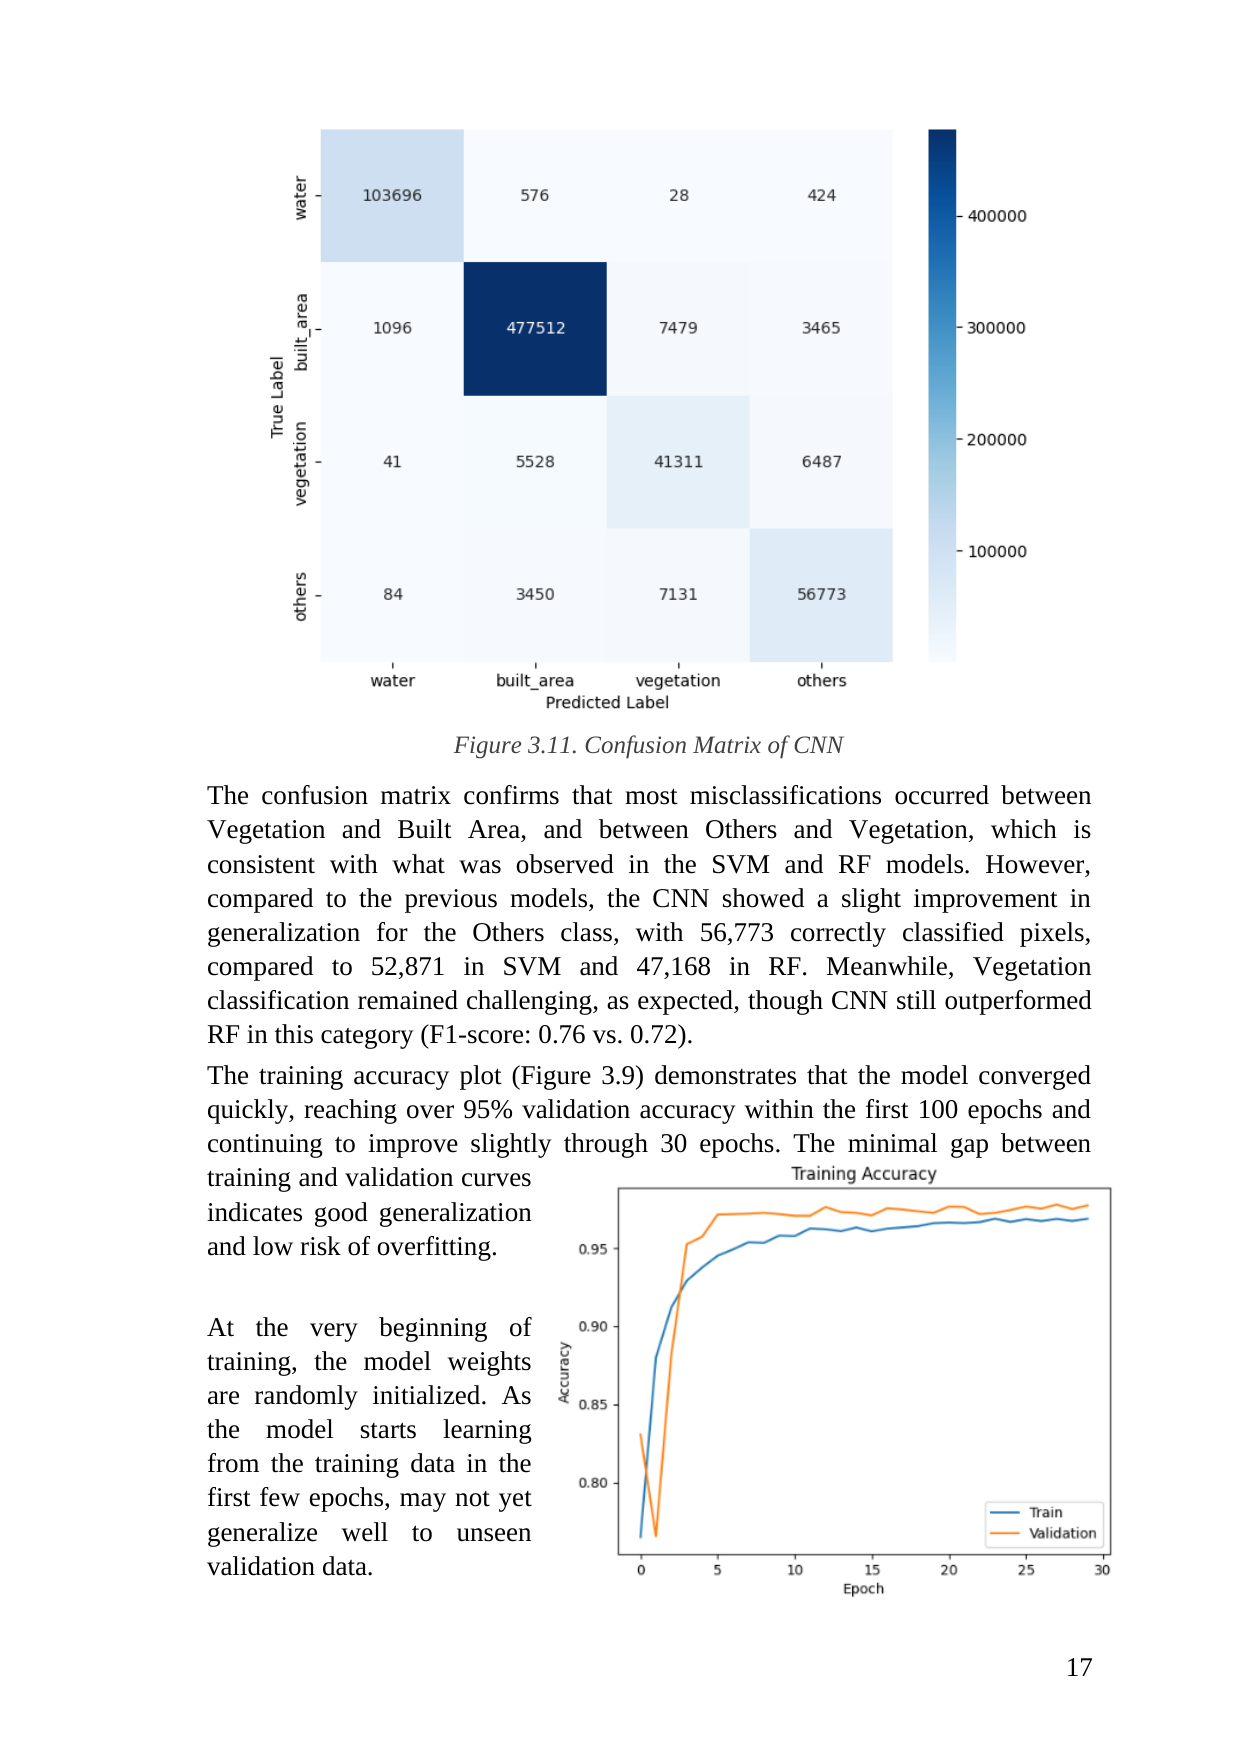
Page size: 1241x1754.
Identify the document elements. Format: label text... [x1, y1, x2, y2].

text The confusion matrix confirms that most misclassifications occurred between Vegetation and Built Area, and between Others and Vegetation, which is consistent with what was observed in the SVM and RF models. However, compared to the previous models, the CNN showed a slight improvement in generalization for the Others class, with 56,773 correctly classified pixels, compared to 52,871 in SVM and 47,168 in RF. Meanwhile, Vegetation classification remained challenging, as expected, though CNN still outperformed RF in this category (F1-score: 0.76 vs. 0.72). [207, 779, 1092, 1050]
picture [262, 118, 1037, 721]
text At the very beginning of training, the model weights are randomly initialized. As the model starts learning from the training data in the first few epochs, may not yet generalize well to unseen validation data. [207, 1311, 550, 1581]
picture [550, 1165, 1115, 1603]
text The training accuracy plot (Figure 3.9) demonstrates that the model converged quickly, reaching over 95% validation accuracy within the first 100 epochs and continuing to improve slightly through 30 epochs. The minimal gap between training and validation curves indicates good generalization and low risk of overfitting. [207, 1059, 1092, 1261]
